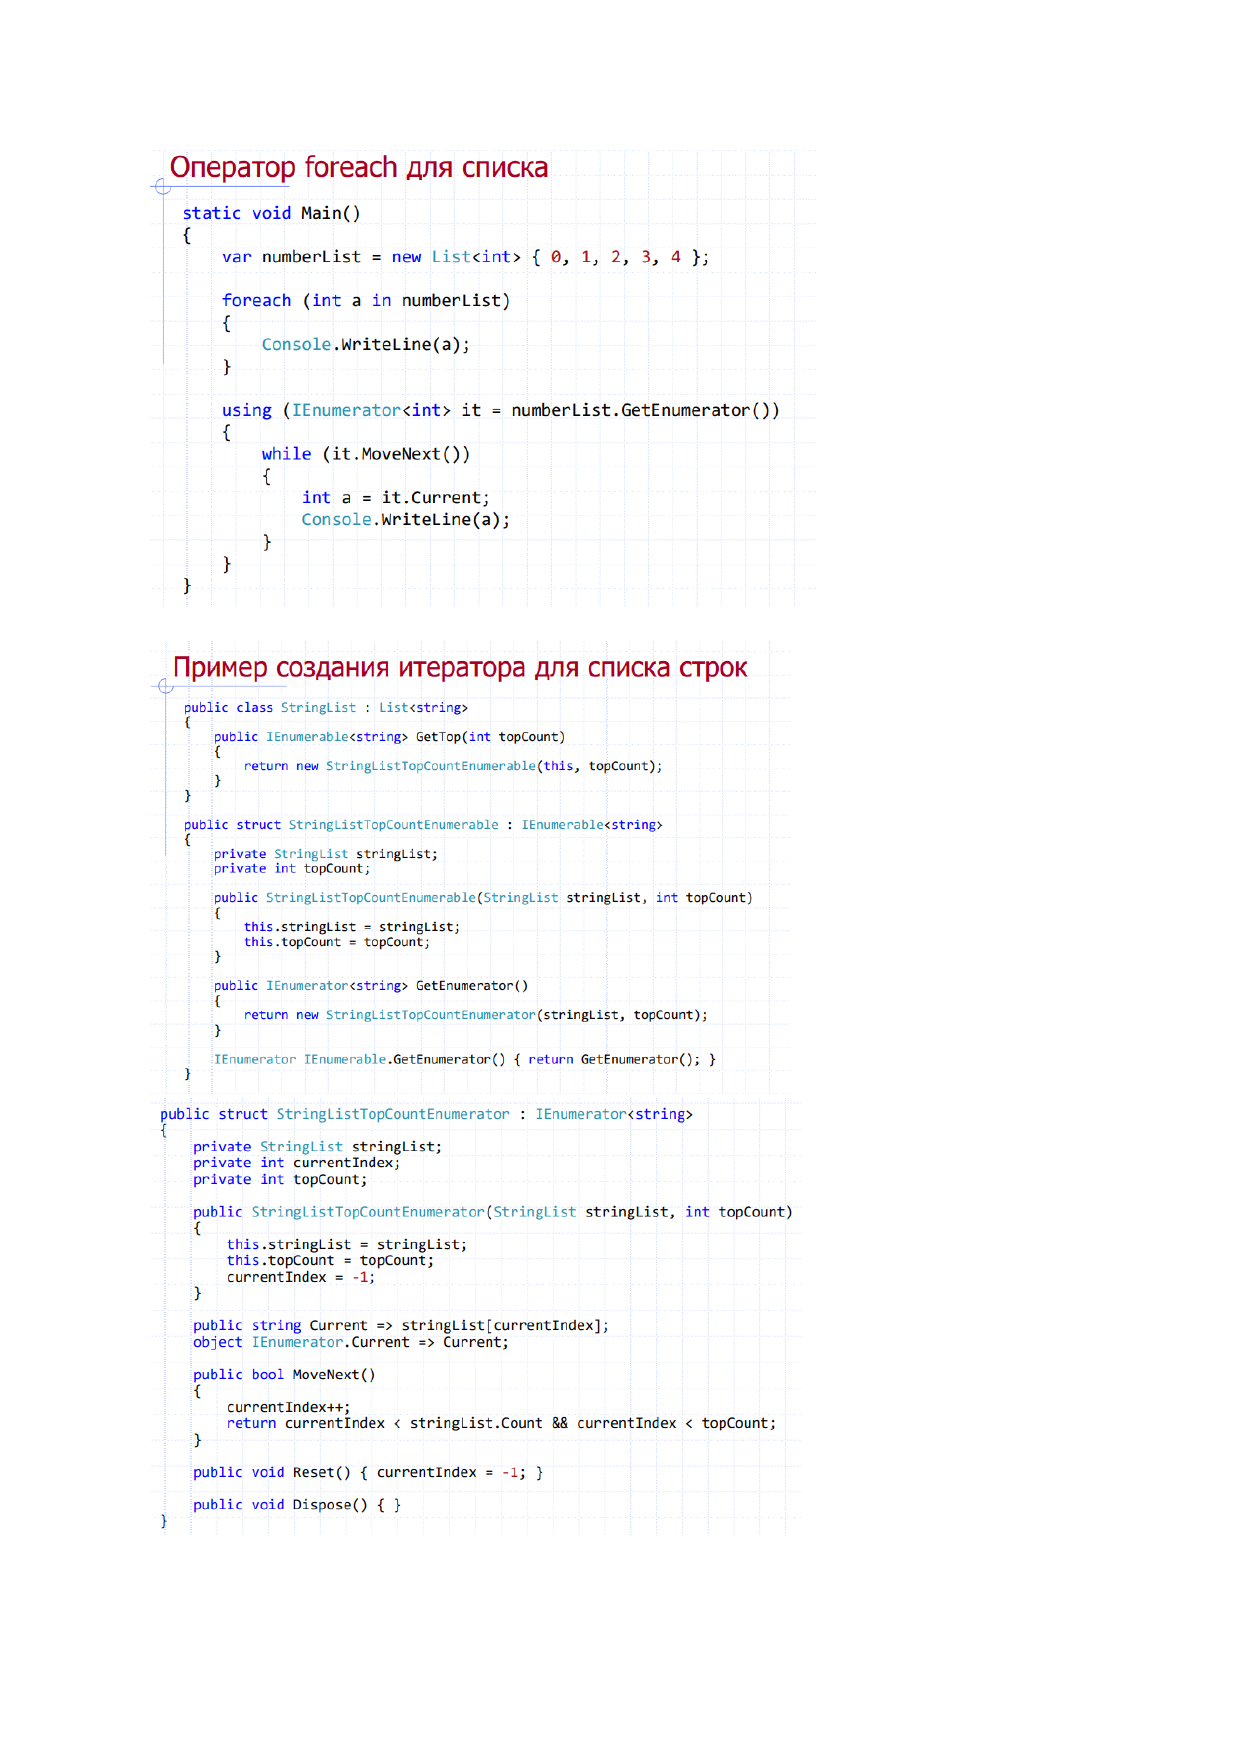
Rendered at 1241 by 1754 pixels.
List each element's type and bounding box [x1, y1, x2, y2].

picture [150, 150, 817, 607]
picture [150, 1097, 801, 1535]
picture [150, 641, 790, 1094]
